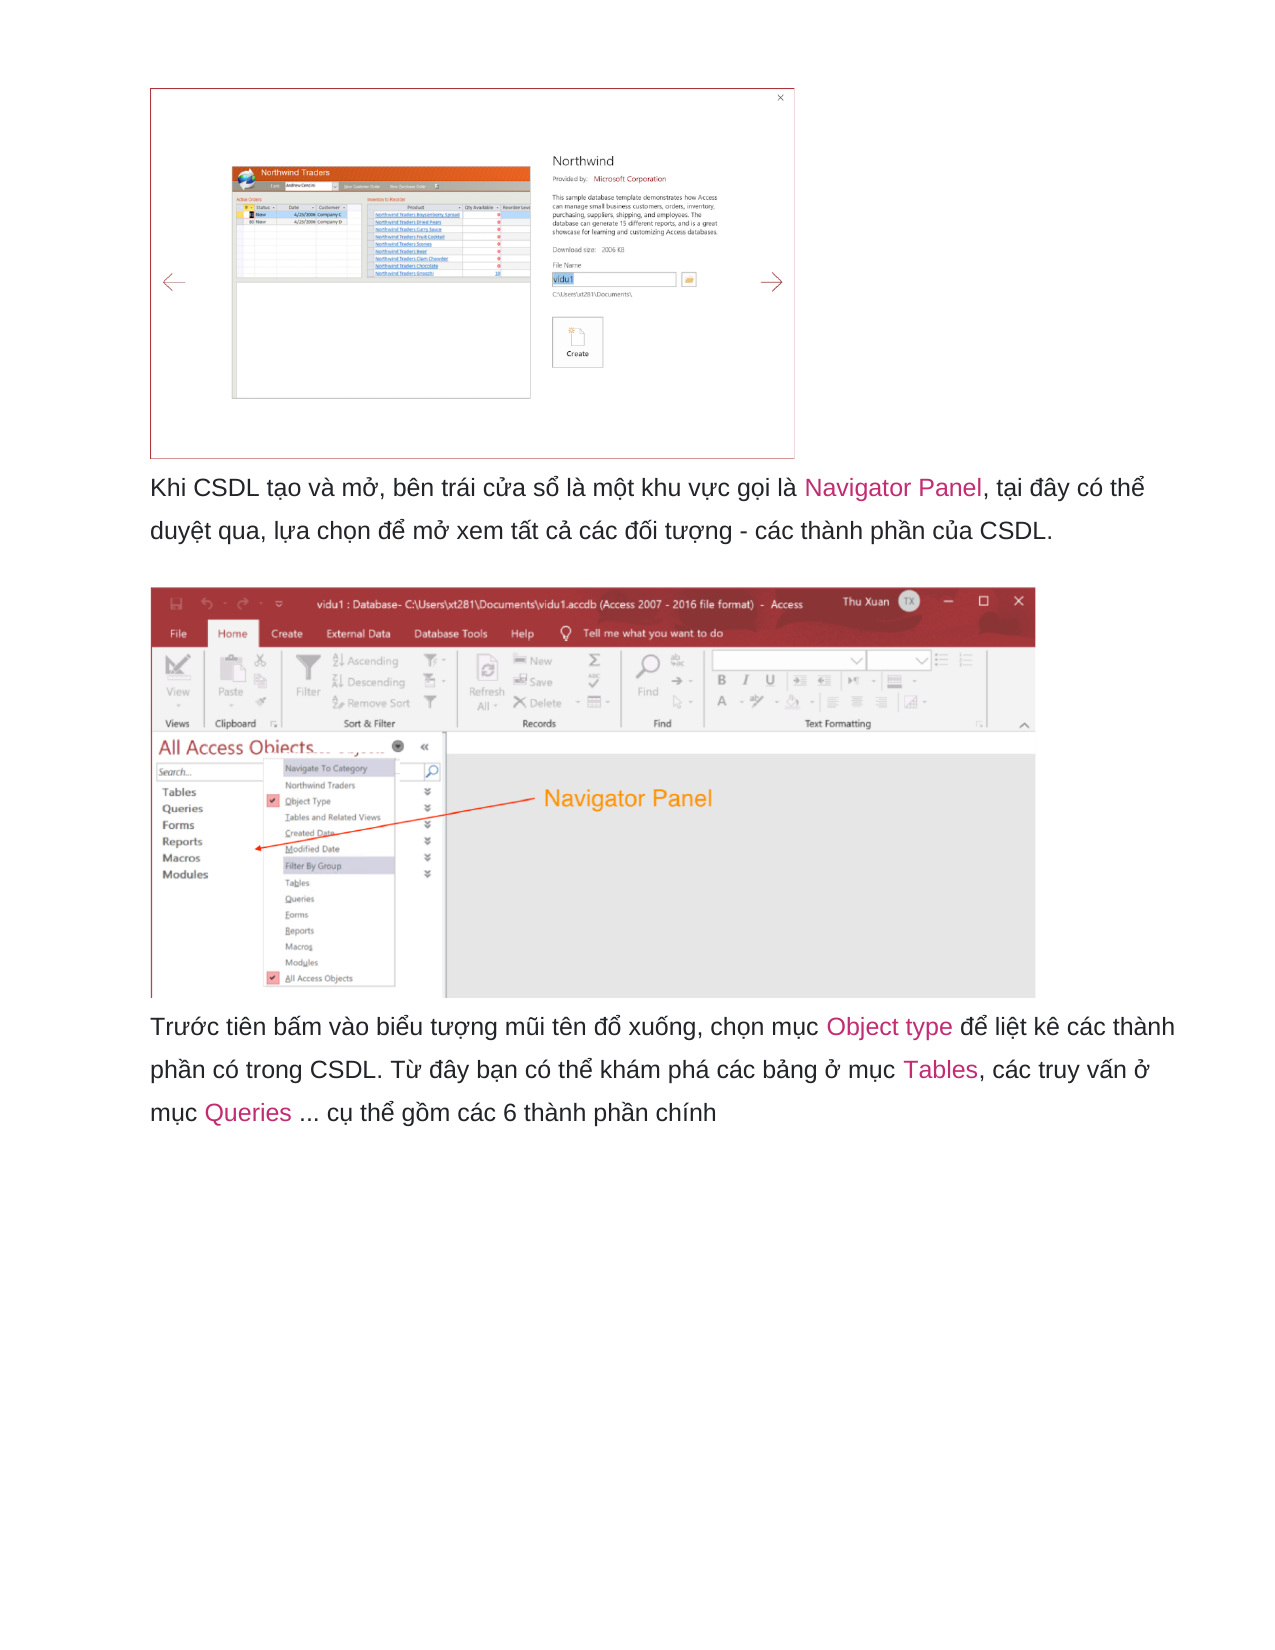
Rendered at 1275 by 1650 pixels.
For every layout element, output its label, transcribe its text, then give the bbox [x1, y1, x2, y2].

picture [150, 587, 1036, 998]
text Khi CSDL tạo và mở, bên trái cửa sổ là một khu vực gọi là Navigator Panel, tại đây có thể duyệt qua, lựa chọn để mở xem tất cả các đối tượng - các thành phần của CSDL. [150, 472, 1181, 544]
picture [150, 88, 795, 459]
text Trước tiên bấm vào biểu tượng mũi tên đổ xuống, chọn mục Object type để liệt kê các thành phần có trong CSDL. Từ đây bạn có thể khám phá các bảng ở mục Tables, các truy vấn ở mục Queries ... cụ thể gồm các 6 thành phần chính [150, 1012, 1181, 1127]
